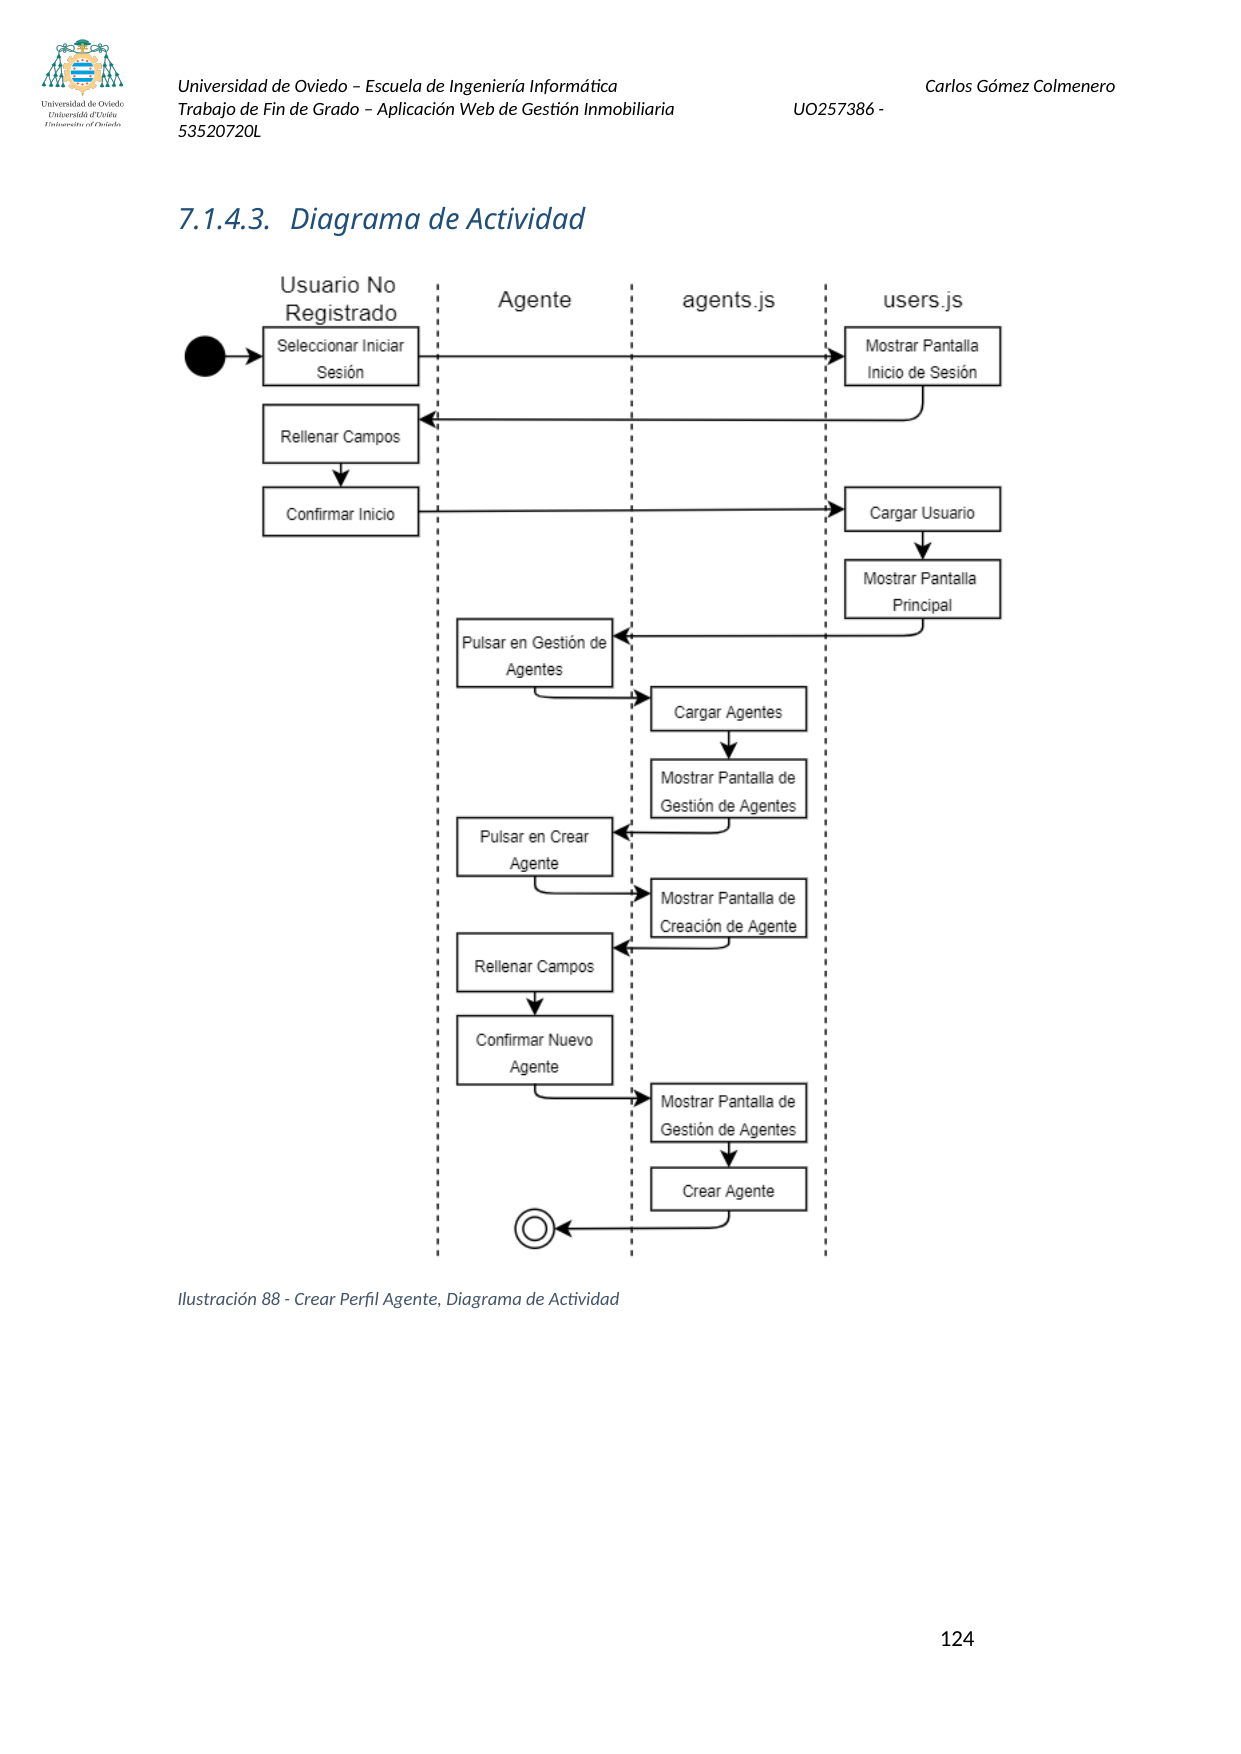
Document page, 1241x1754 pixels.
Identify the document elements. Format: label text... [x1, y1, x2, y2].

subtitle Diagrama de Actividad [177, 199, 974, 238]
picture [177, 266, 1017, 1268]
picture [36, 38, 124, 126]
text Ilustración 88 - Crear Perfil Agente, Diagrama de Actividad [177, 1287, 974, 1310]
